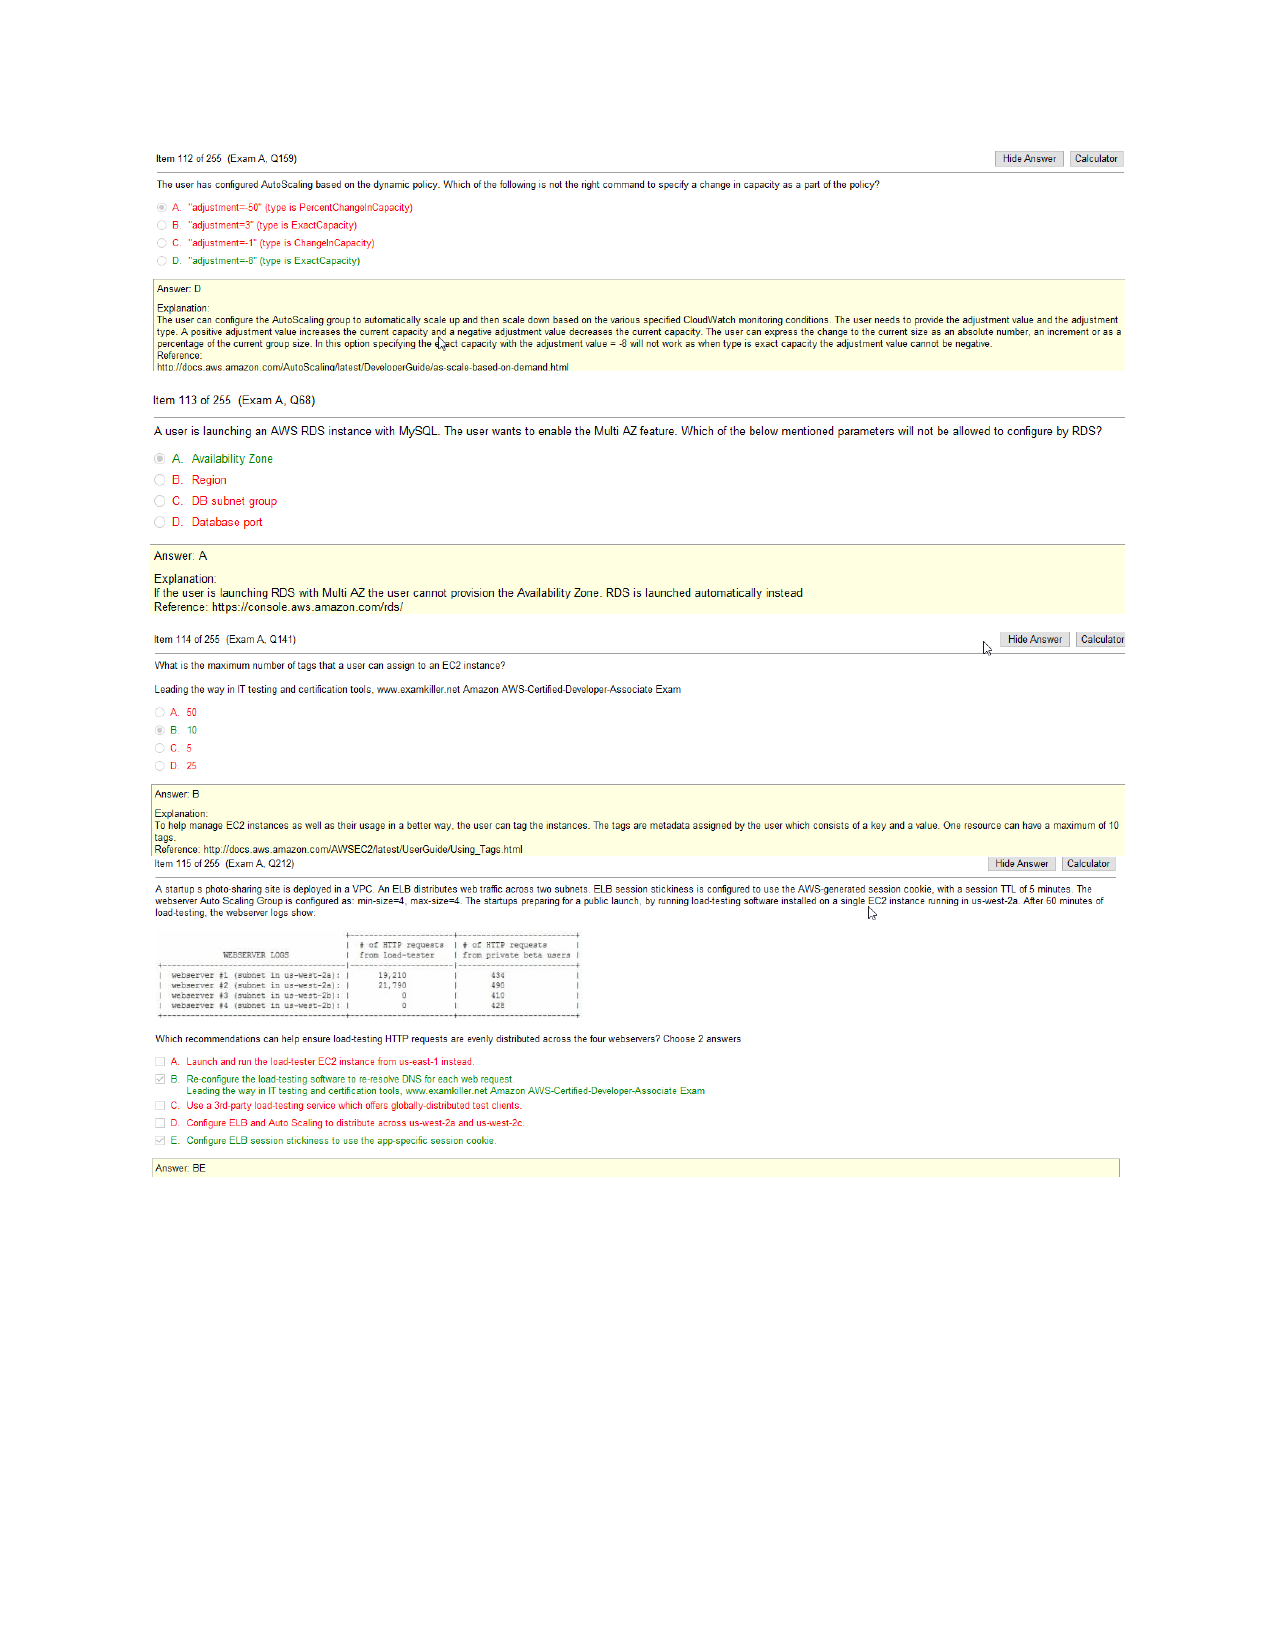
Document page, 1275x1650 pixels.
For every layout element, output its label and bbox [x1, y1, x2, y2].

picture [150, 388, 1125, 614]
picture [150, 150, 1125, 371]
picture [150, 632, 1125, 856]
picture [150, 857, 1125, 1177]
